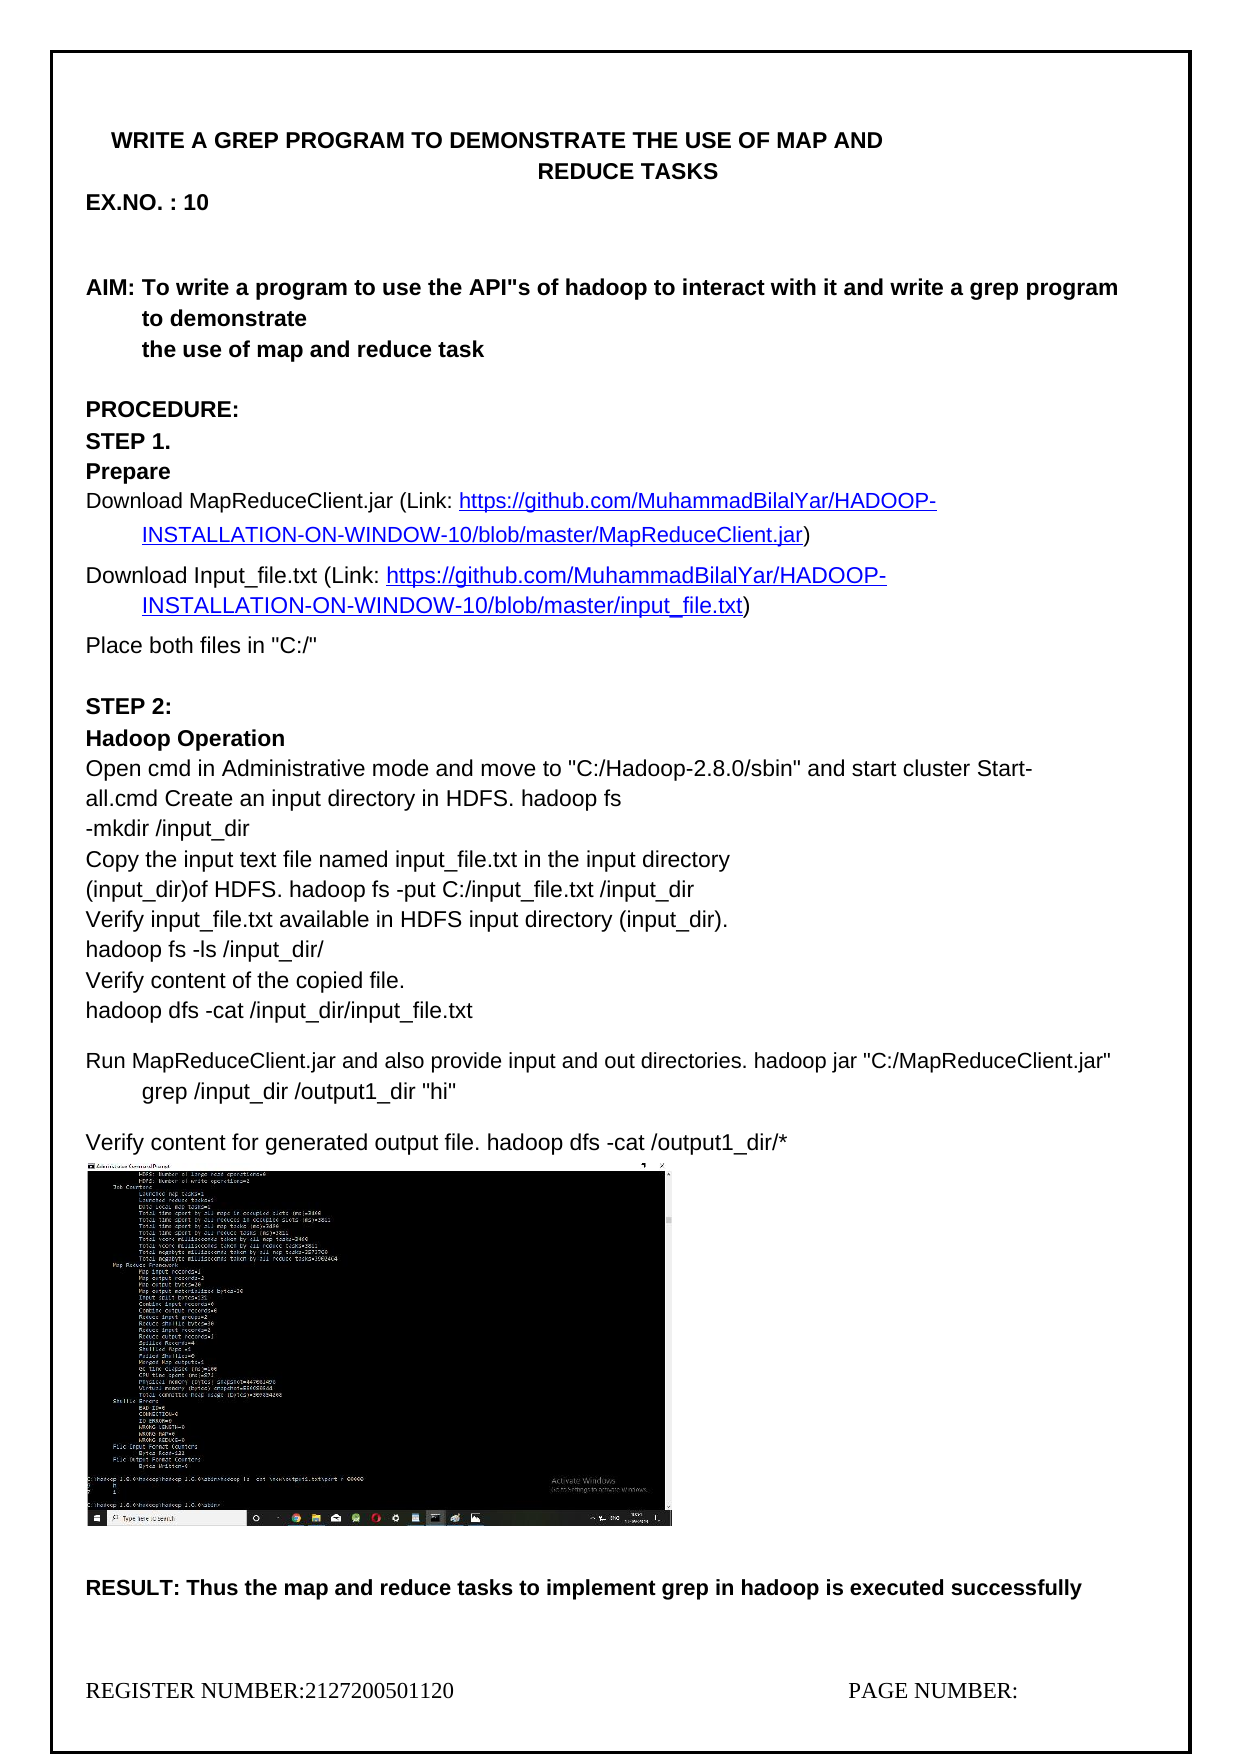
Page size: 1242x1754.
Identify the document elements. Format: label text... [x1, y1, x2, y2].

text Open cmd in Administrative mode and move to "C:/Hadoop-2.8.0/sbin" and start cluster Start-all.cmd Create an input directory in HDFS. hadoop fs [85, 755, 1102, 812]
text the use of map and reduce task [142, 336, 1158, 362]
text hadoop dfs -cat /input_dir/input_file.txt [85, 997, 1158, 1023]
picture [87, 1163, 672, 1526]
text AIM: To write a program to use the API"s of hadoop to interact with it and write a grep program to demonstrate [86, 274, 1142, 331]
text Verify input_file.txt available in HDFS input directory (input_dir). [85, 906, 1158, 932]
text Download MapReduceClient.jar (Link: https://github.com/MuhammadBilalYar/HADOOP-INSTALLATION-ON-WINDOW-10/blob/master/MapReduceClient.jar) [86, 488, 973, 548]
text Hadoop Operation [85, 724, 1158, 751]
text RESULT: Thus the map and reduce tasks to implement grep in hadoop is executed successfully [85, 1575, 1158, 1600]
text WRITE A GREP PROGRAM TO DEMONSTRATE THE USE OF MAP AND REDUCE TASKS [111, 127, 979, 184]
text grep /input_dir /output1_dir "hi" [142, 1078, 1158, 1104]
text Run MapReduceClient.jar and also provide input and out directories. hadoop jar "C:/MapReduceClient.jar" [85, 1048, 1158, 1073]
text Prepare [85, 458, 1158, 484]
text Verify content for generated output file. hadoop dfs -cat /output1_dir/* [85, 1128, 1158, 1155]
text STEP 2: [85, 693, 1158, 719]
text INSTALLATION-ON-WINDOW-10/blob/master/input_file.txt) [142, 592, 1158, 619]
text EX.NO. : 10 [85, 189, 1158, 215]
text hadoop fs -ls /input_dir/ [85, 936, 1158, 963]
text Download Input_file.txt (Link: https://github.com/MuhammadBilalYar/HADOOP- [85, 562, 1158, 588]
text -mkdir /input_dir [85, 815, 1158, 842]
text Copy the input text file named input_file.txt in the input directory (input_dir)of HDFS. hadoop fs -put C:/input_file.txt /input_dir [85, 846, 856, 902]
text Verify content of the copied file. [85, 967, 1158, 993]
text PROCEDURE: [85, 396, 1158, 422]
text STEP 1. [85, 428, 1158, 454]
text Place both files in "C:/" [85, 632, 1158, 658]
